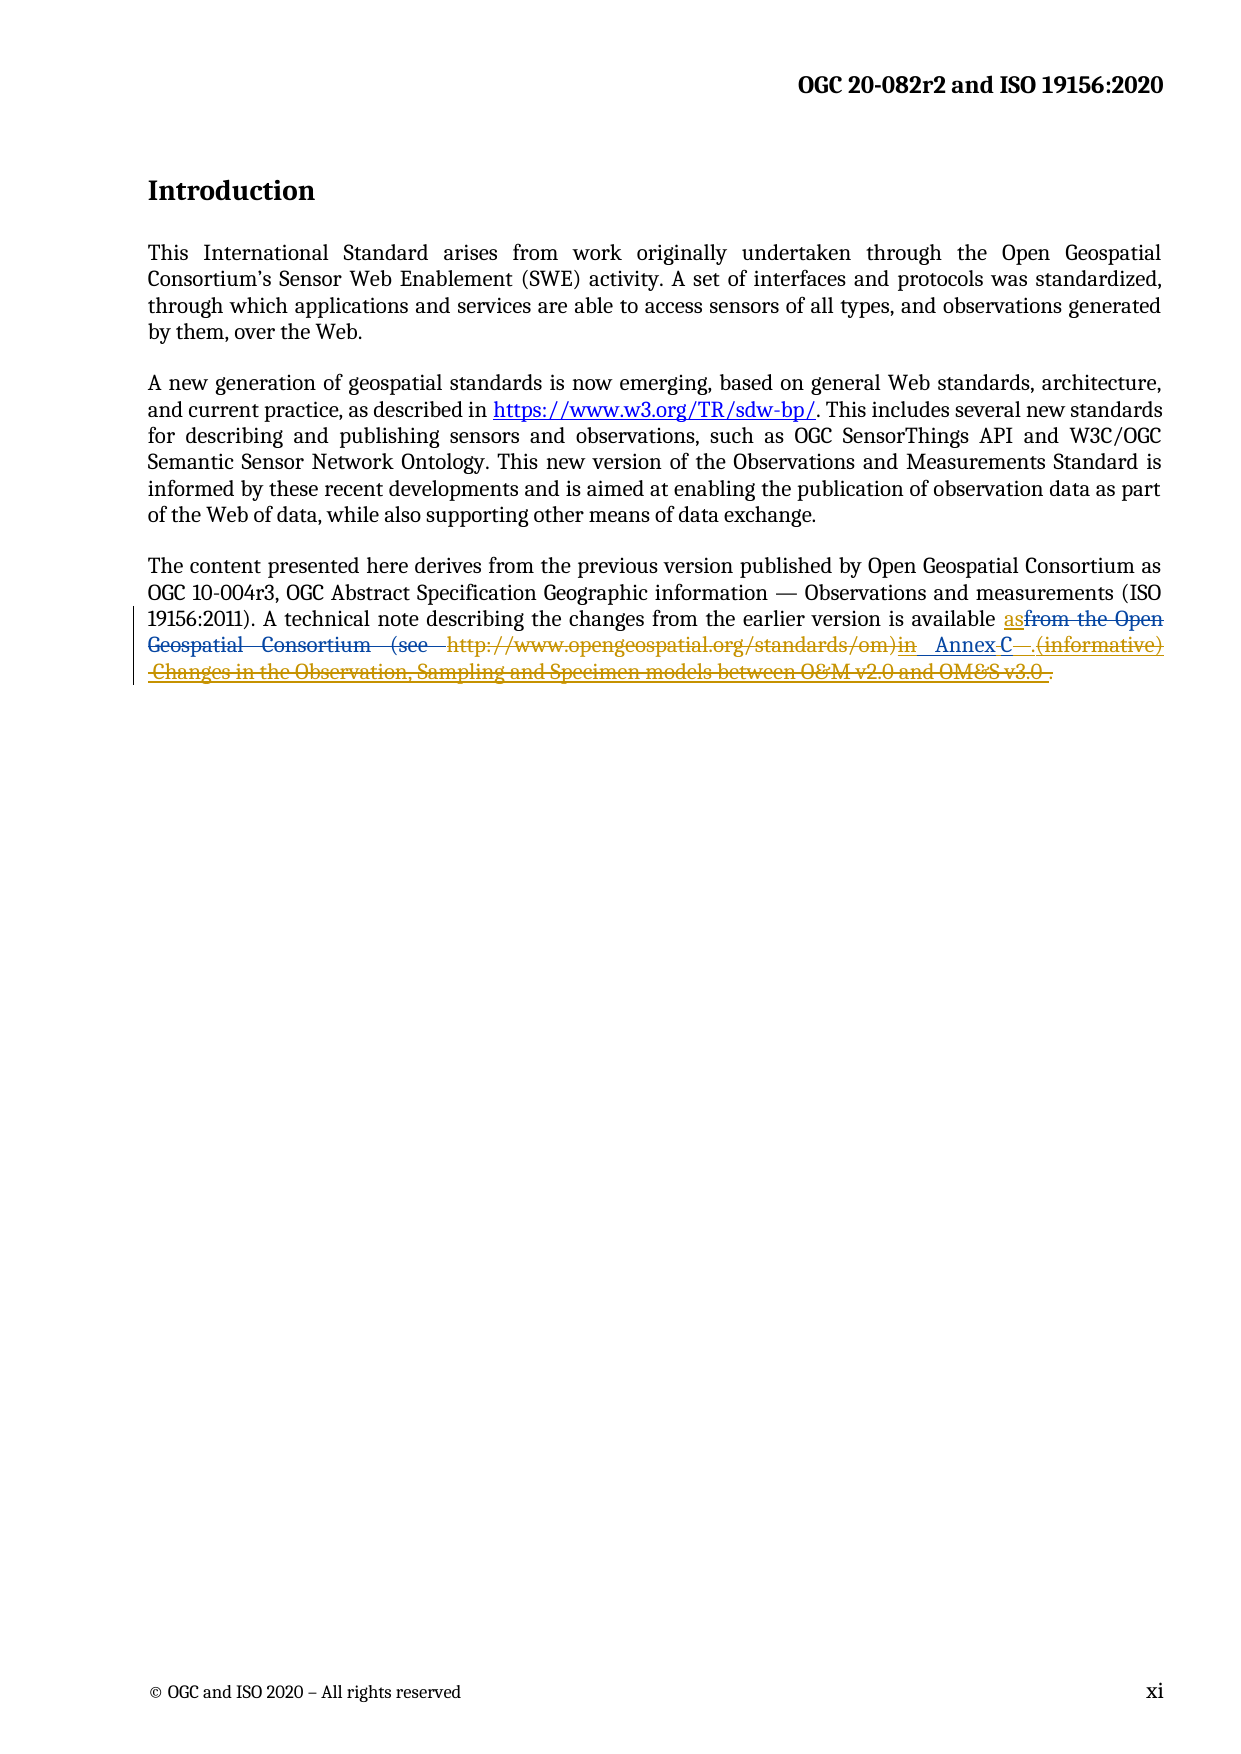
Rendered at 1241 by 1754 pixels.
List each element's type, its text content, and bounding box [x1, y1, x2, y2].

text The content presented here derives from the previous version published by Open Geospatial Consortium as OGC 10-004r3, OGC Abstract Specification Geographic information — Observations and measurements (ISO 19156:2011). A technical note describing the changes from the earlier version is available [148, 553, 1163, 685]
text This International Standard arises from work originally undertaken through the Open Geospatial Consortium’s Sensor Web Enablement (SWE) activity. A set of interfaces and protocols was standardized, through which applications and services are able to access sensors of all types, and observations generated by them, over the Web. [148, 240, 1163, 345]
title Introduction [148, 174, 1163, 207]
text A new generation of geospatial standards is now emerging, based on general Web standards, architecture, and current practice, as described in https://www.w3.org/TR/sdw-bp/. This includes several new standards for describing and publishing sensors and observations, such as OGC SensorThings API and W3C/OGC Semantic Sensor Network Ontology. This new version of the Observations and Measurements Standard is informed by these recent developments and is aimed at enabling the publication of observation data as part of the Web of data, while also supporting other means of data exchange. [148, 370, 1163, 528]
